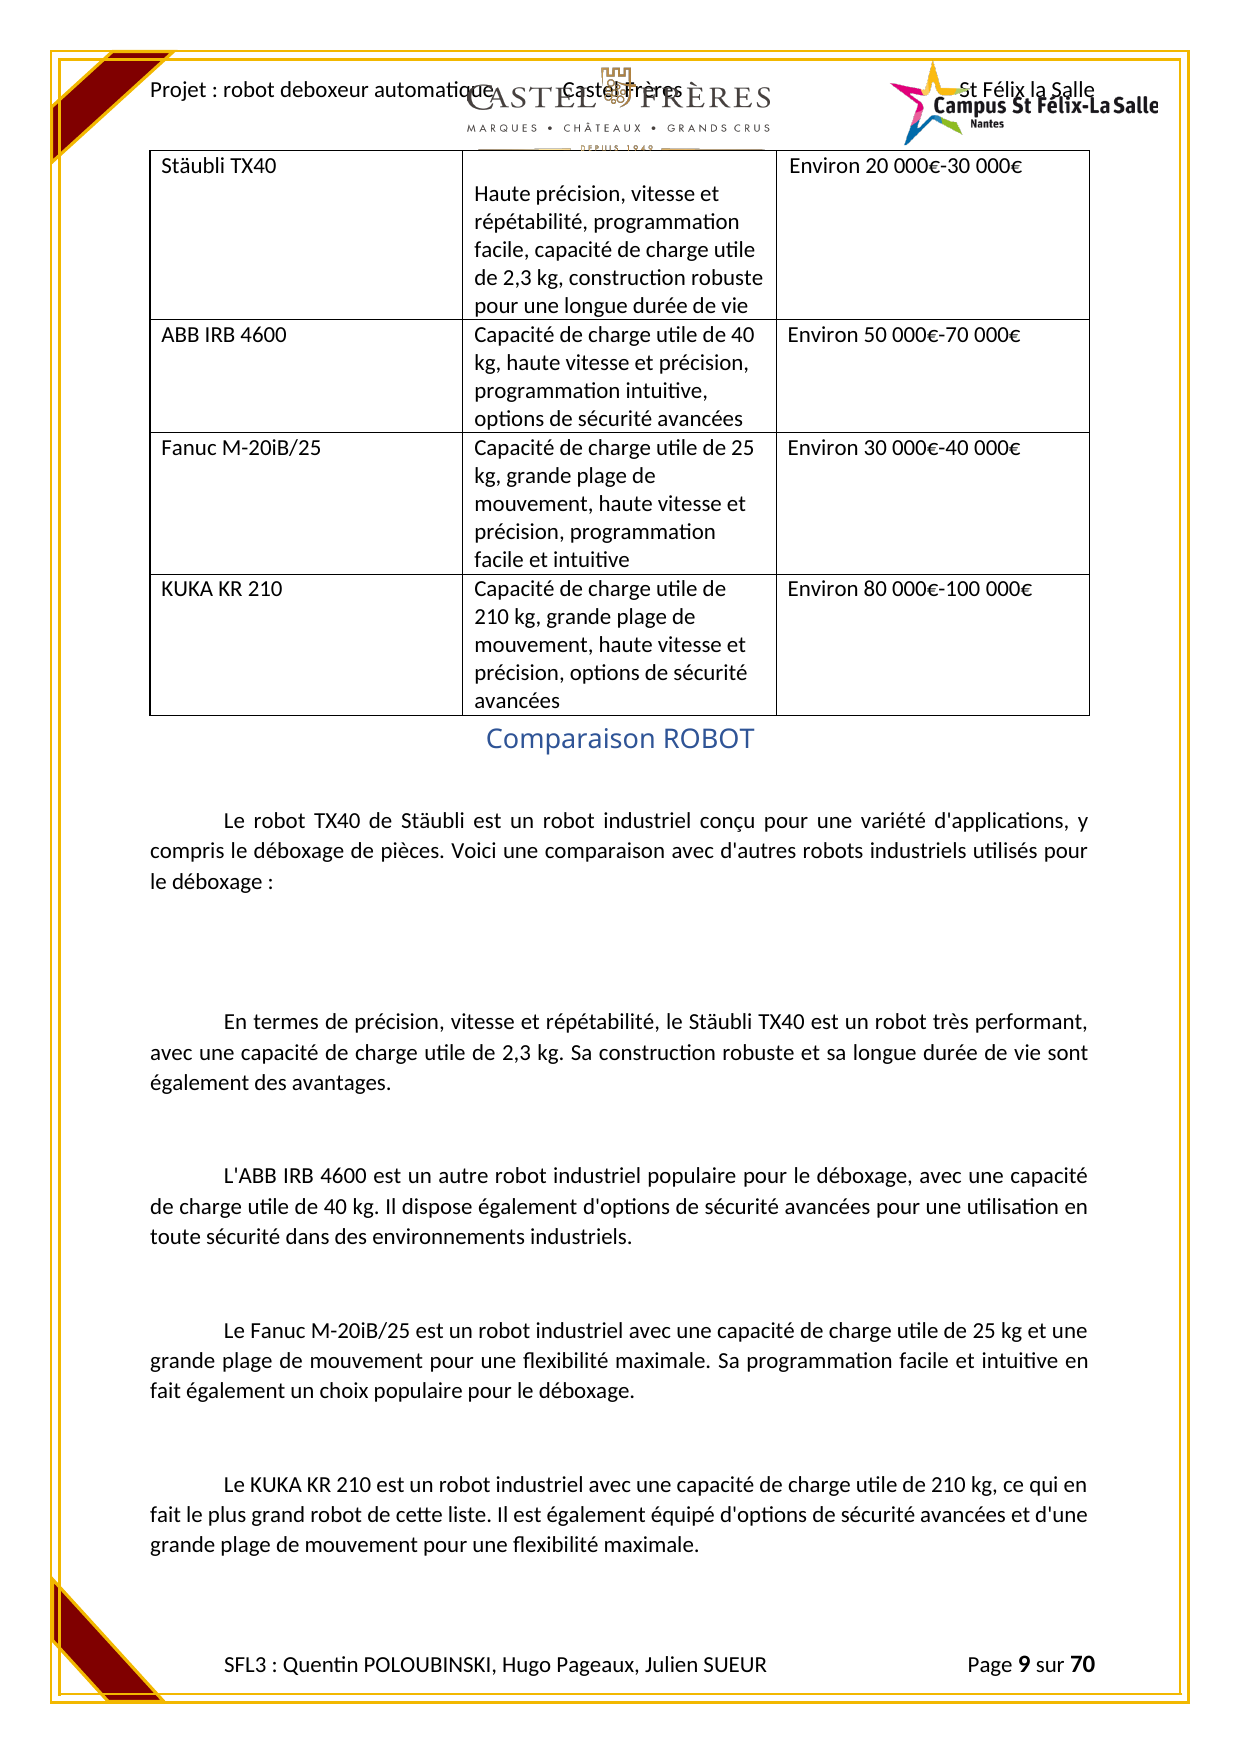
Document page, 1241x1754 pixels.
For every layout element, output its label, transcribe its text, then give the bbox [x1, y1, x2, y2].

table_cell KUKA KR 210 [151, 575, 462, 714]
text Le Fanuc M-20iB/25 est un robot industriel avec une capacité de charge utile de 25 kg et une grande plage de mouvement pour une flexibilité maximale. Sa programmation facile et intuitive en fait également un choix populaire pour le déboxage. [150, 1316, 1090, 1404]
text Le robot TX40 de Stäubli est un robot industriel conçu pour une variété d'applications, y compris le déboxage de pièces. Voici une comparaison avec d'autres robots industriels utilisés pour le déboxage : [150, 806, 1090, 895]
text Le KUKA KR 210 est un robot industriel avec une capacité de charge utile de 210 kg, ce qui en fait le plus grand robot de cette liste. Il est également équipé d'options de sécurité avancées et d'une grande plage de mouvement pour une flexibilité maximale. [150, 1470, 1090, 1558]
subtitle Comparaison ROBOT [150, 720, 1090, 757]
table_header Haute précision, vitesse et répétabilité, programmation facile, capacité de charge utile de 2,3 kg, construction robuste pour une longue durée de vie [463, 151, 776, 319]
table_cell Environ 50 000€-70 000€ [777, 320, 1089, 432]
picture [460, 59, 773, 157]
table_cell ABB IRB 4600 [151, 320, 462, 432]
picture [889, 60, 1158, 145]
table_cell Fanuc M-20iB/25 [151, 433, 462, 573]
text L'ABB IRB 4600 est un autre robot industriel populaire pour le déboxage, avec une capacité de charge utile de 40 kg. Il dispose également d'options de sécurité avancées pour une utilisation en toute sécurité dans des environnements industriels. [150, 1162, 1090, 1250]
table_cell Capacité de charge utile de 210 kg, grande plage de mouvement, haute vitesse et précision, options de sécurité avancées [463, 575, 776, 714]
table_header Environ 20 000€-30 000€ [777, 151, 1089, 319]
table_cell Environ 30 000€-40 000€ [777, 433, 1089, 573]
table_header Stäubli TX40 [151, 151, 462, 319]
text En termes de précision, vitesse et répétabilité, le Stäubli TX40 est un robot très performant, avec une capacité de charge utile de 2,3 kg. Sa construction robuste et sa longue durée de vie sont également des avantages. [150, 1007, 1090, 1096]
table_cell Capacité de charge utile de 40 kg, haute vitesse et précision, programmation intuitive, options de sécurité avancées [463, 320, 776, 432]
table_cell Environ 80 000€-100 000€ [777, 575, 1089, 714]
table_cell Capacité de charge utile de 25 kg, grande plage de mouvement, haute vitesse et précision, programmation facile et intuitive [463, 433, 776, 573]
